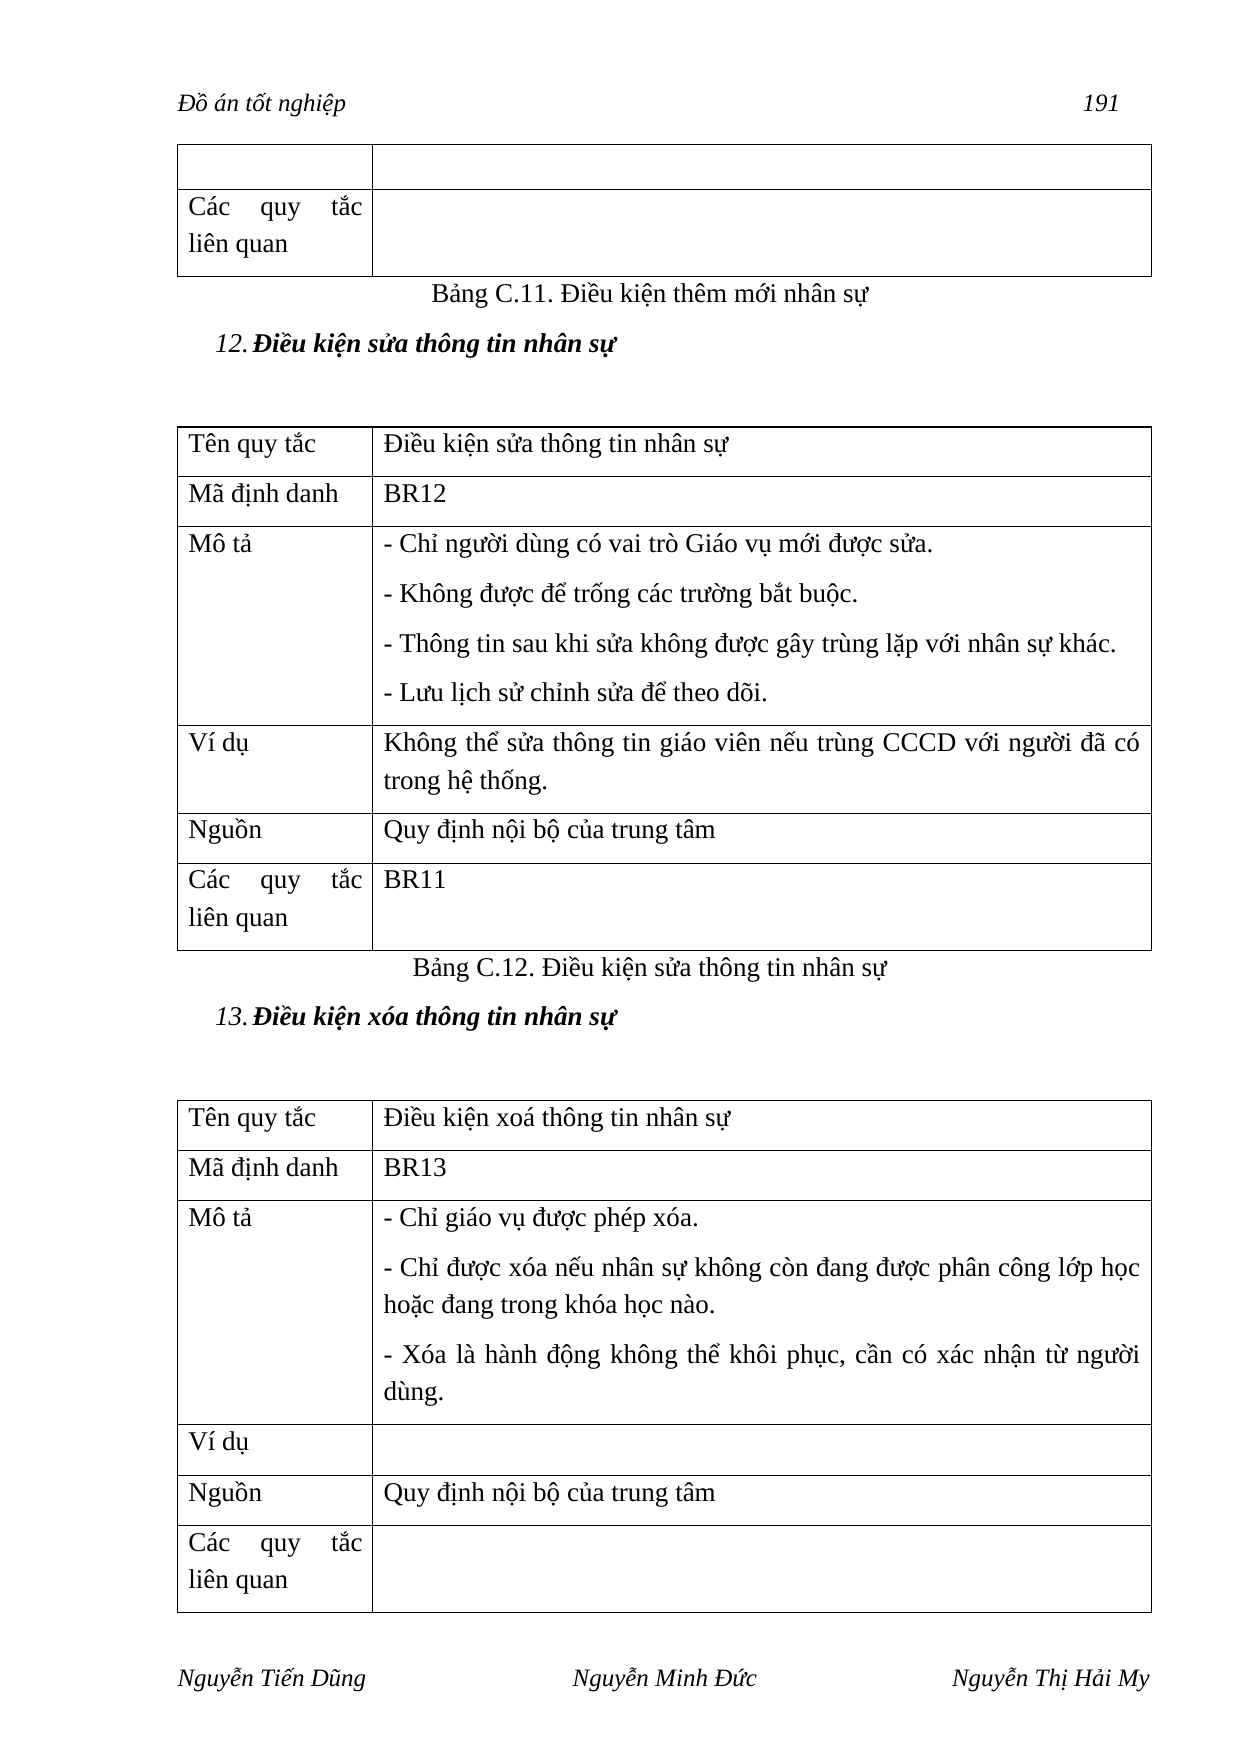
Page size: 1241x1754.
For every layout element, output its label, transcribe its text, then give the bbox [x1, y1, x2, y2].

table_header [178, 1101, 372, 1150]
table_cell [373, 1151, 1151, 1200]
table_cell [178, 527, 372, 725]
text Bảng C.11. Điều kiện thêm mới nhân sự [177, 277, 1122, 308]
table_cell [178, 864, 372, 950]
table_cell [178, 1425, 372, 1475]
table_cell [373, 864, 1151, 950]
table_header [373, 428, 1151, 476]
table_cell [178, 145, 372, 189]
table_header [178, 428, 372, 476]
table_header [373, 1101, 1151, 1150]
subtitle Điều kiện sửa thông tin nhân sự [215, 327, 1122, 358]
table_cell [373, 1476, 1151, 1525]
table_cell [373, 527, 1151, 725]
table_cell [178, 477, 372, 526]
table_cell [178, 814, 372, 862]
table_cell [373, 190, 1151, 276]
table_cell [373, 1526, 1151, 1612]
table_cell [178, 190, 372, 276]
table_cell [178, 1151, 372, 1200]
text Bảng C.12. Điều kiện sửa thông tin nhân sự [177, 951, 1122, 982]
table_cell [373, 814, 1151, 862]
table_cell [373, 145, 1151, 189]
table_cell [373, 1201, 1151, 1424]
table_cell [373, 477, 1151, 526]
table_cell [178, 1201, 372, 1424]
subtitle Điều kiện xóa thông tin nhân sự [215, 1001, 1122, 1032]
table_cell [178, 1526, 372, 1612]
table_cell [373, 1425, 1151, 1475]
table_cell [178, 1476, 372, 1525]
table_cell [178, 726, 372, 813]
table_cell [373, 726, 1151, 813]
